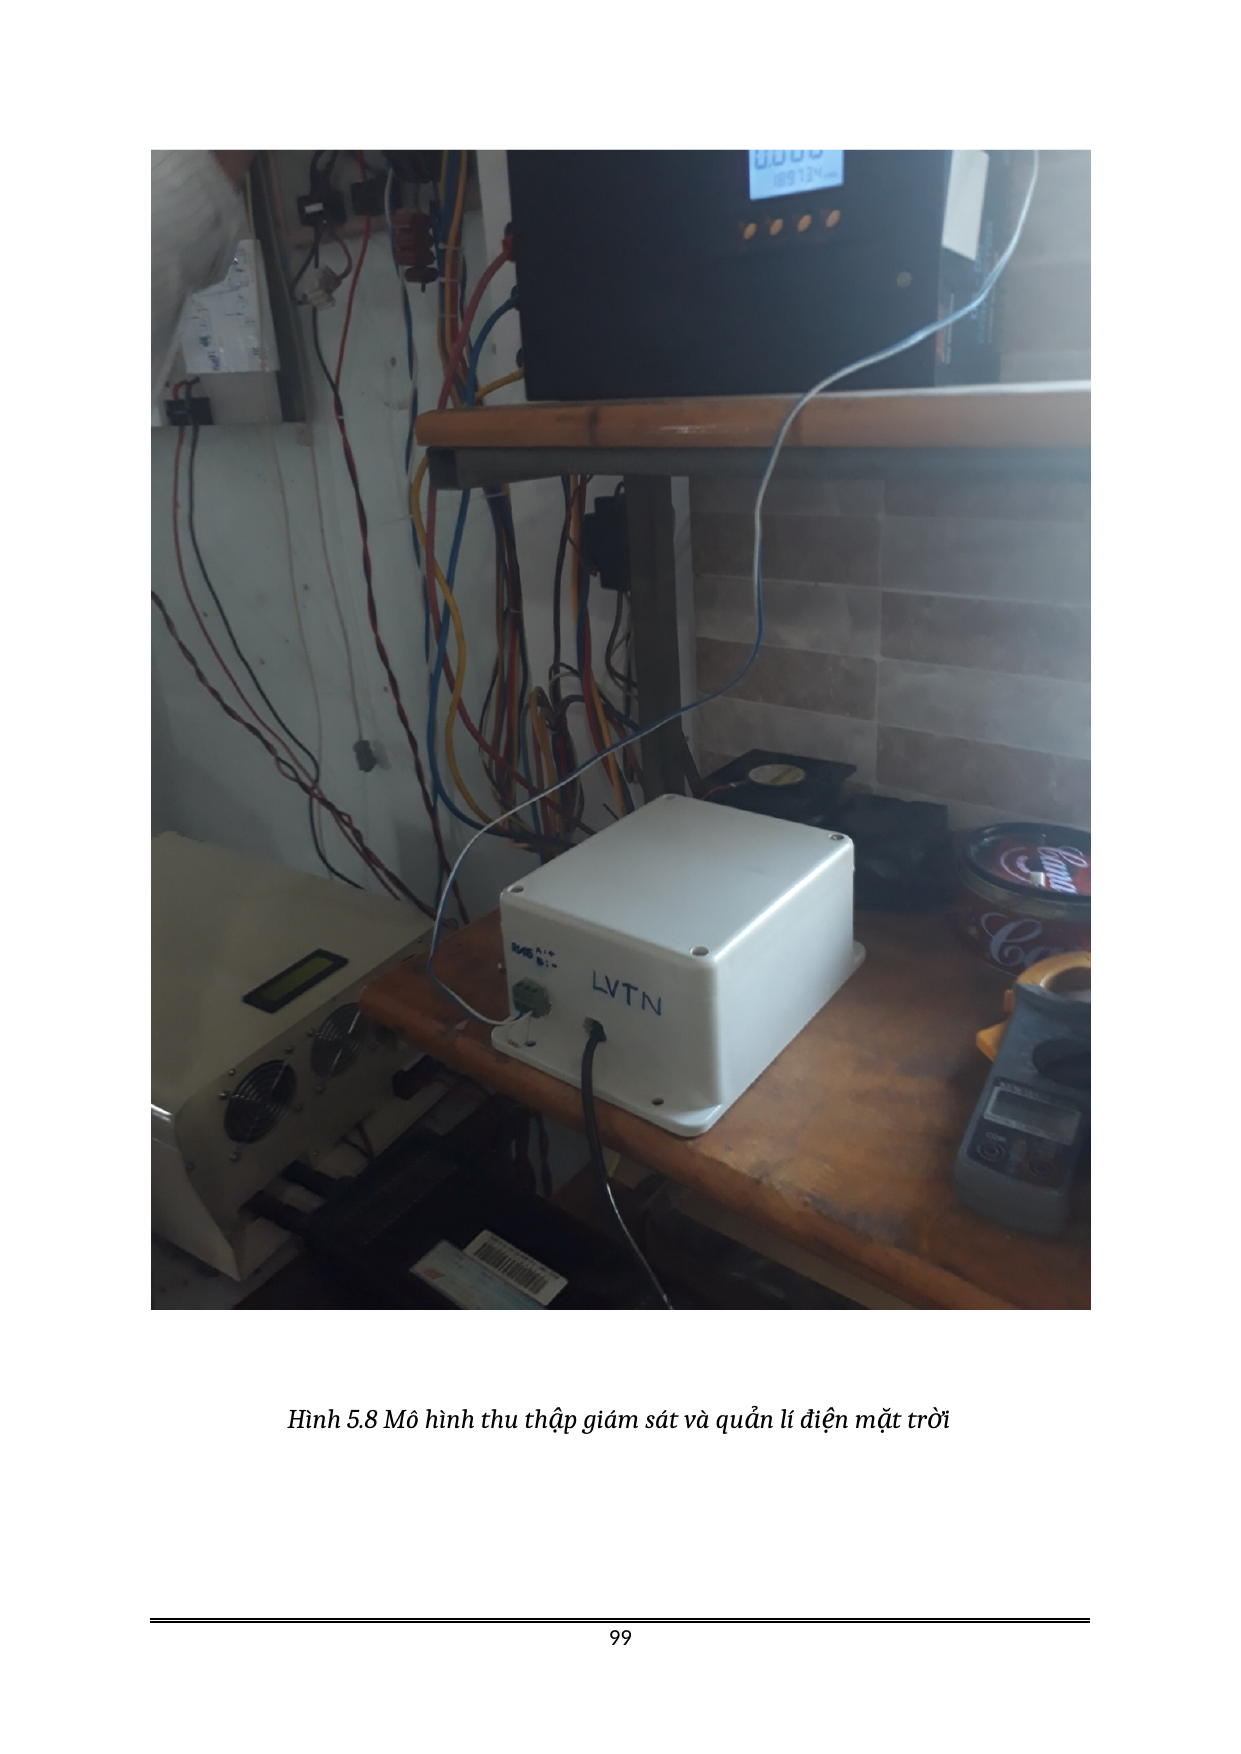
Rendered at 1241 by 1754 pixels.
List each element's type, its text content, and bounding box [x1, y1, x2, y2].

picture [152, 151, 1090, 1310]
text Hình 5.8 Mô hình thu thập giám sát và quản lí điện mặt trời [150, 1404, 1090, 1435]
